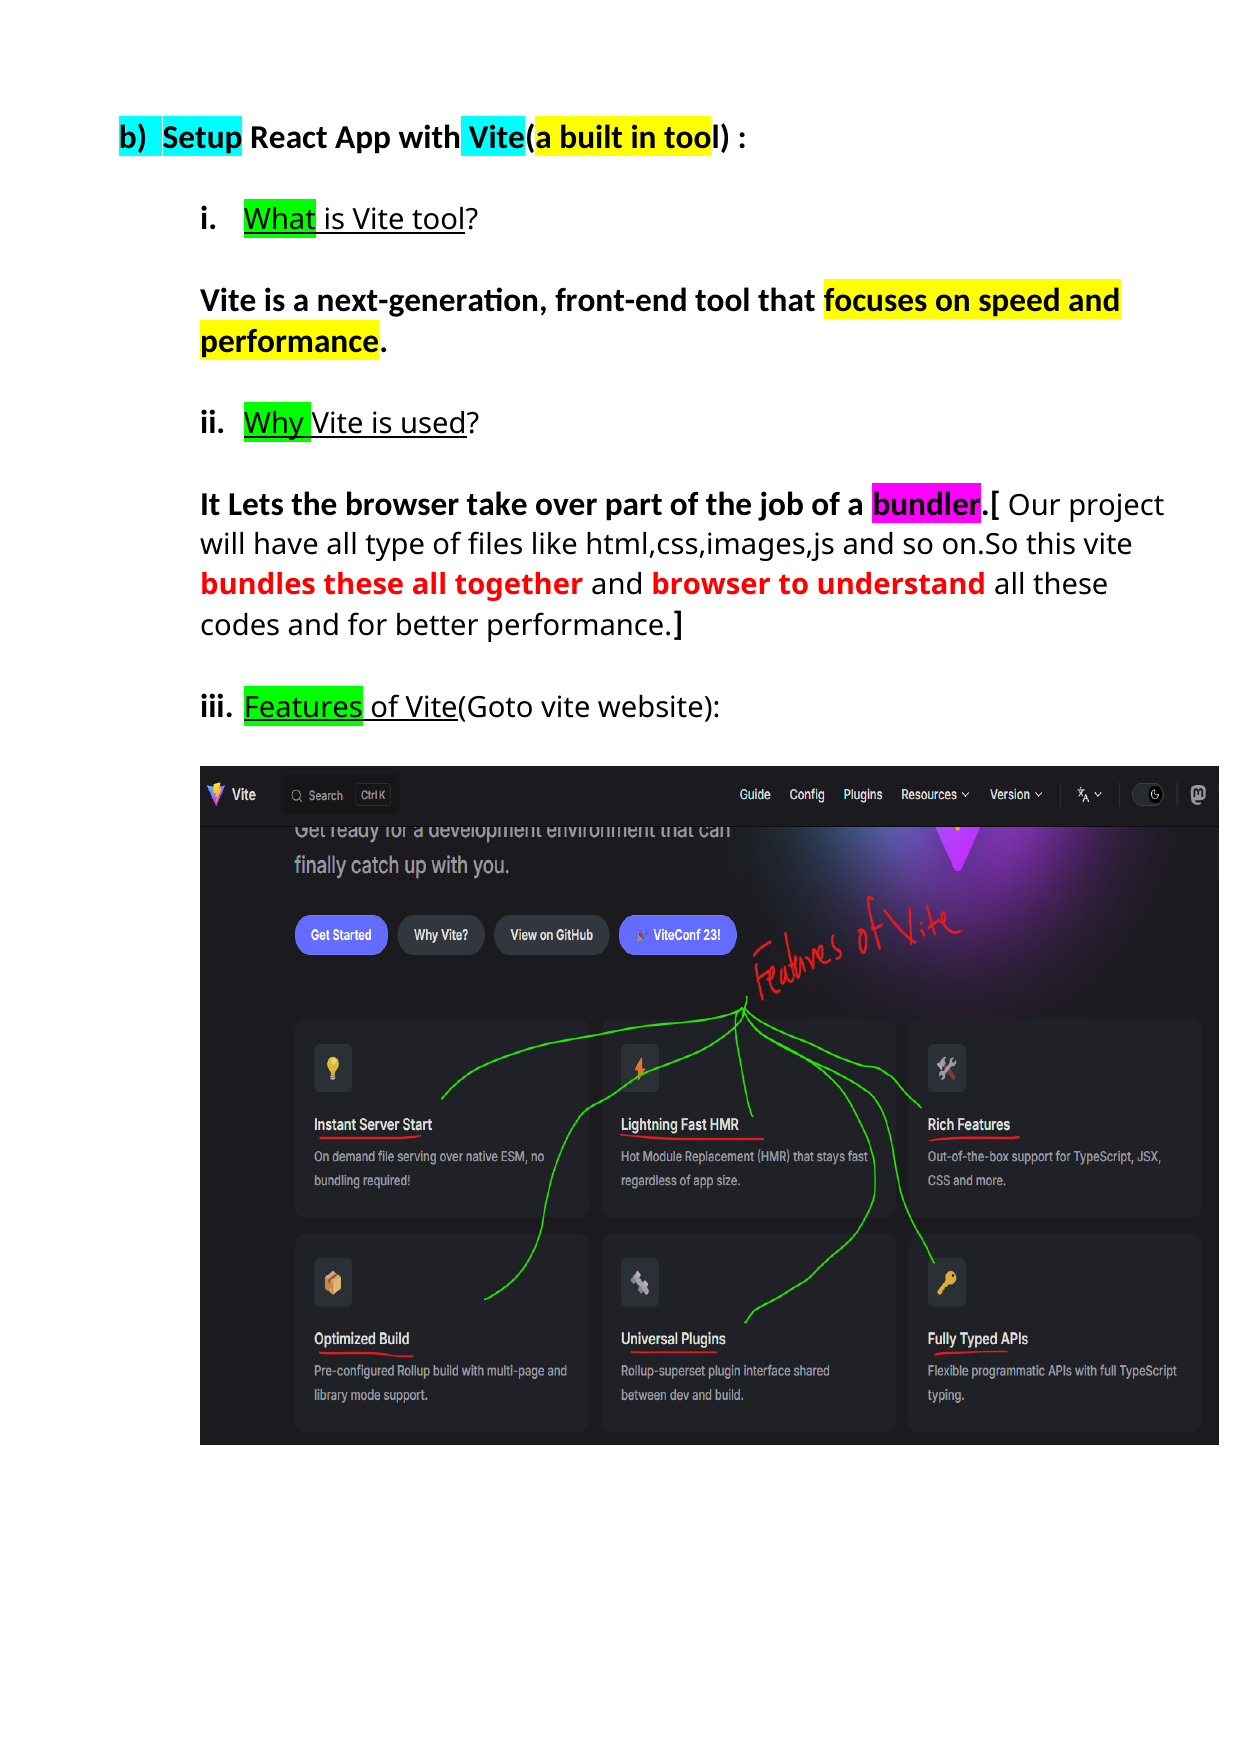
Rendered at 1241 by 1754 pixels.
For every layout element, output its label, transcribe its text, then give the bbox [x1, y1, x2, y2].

picture [200, 766, 1219, 1445]
list Setup React App with Vite(a built in tool) : [711, 116, 1165, 156]
list Why Vite is used? [200, 401, 1165, 442]
list Vite is a next-generation, front-end tool that focuses on speed and performance. [200, 279, 1165, 360]
list It Lets the browser take over part of the job of a bundler.[ Our project will have all type of files like html,css,images,js and so on.So this vite bundles these all together and browser to understand all these codes and for better performance.] [200, 483, 1165, 644]
list Setup React App with Vite(a built in tool) : [242, 116, 461, 156]
list What is Vite tool? [200, 197, 1165, 238]
list Features of Vite(Goto vite website): [200, 685, 1165, 726]
